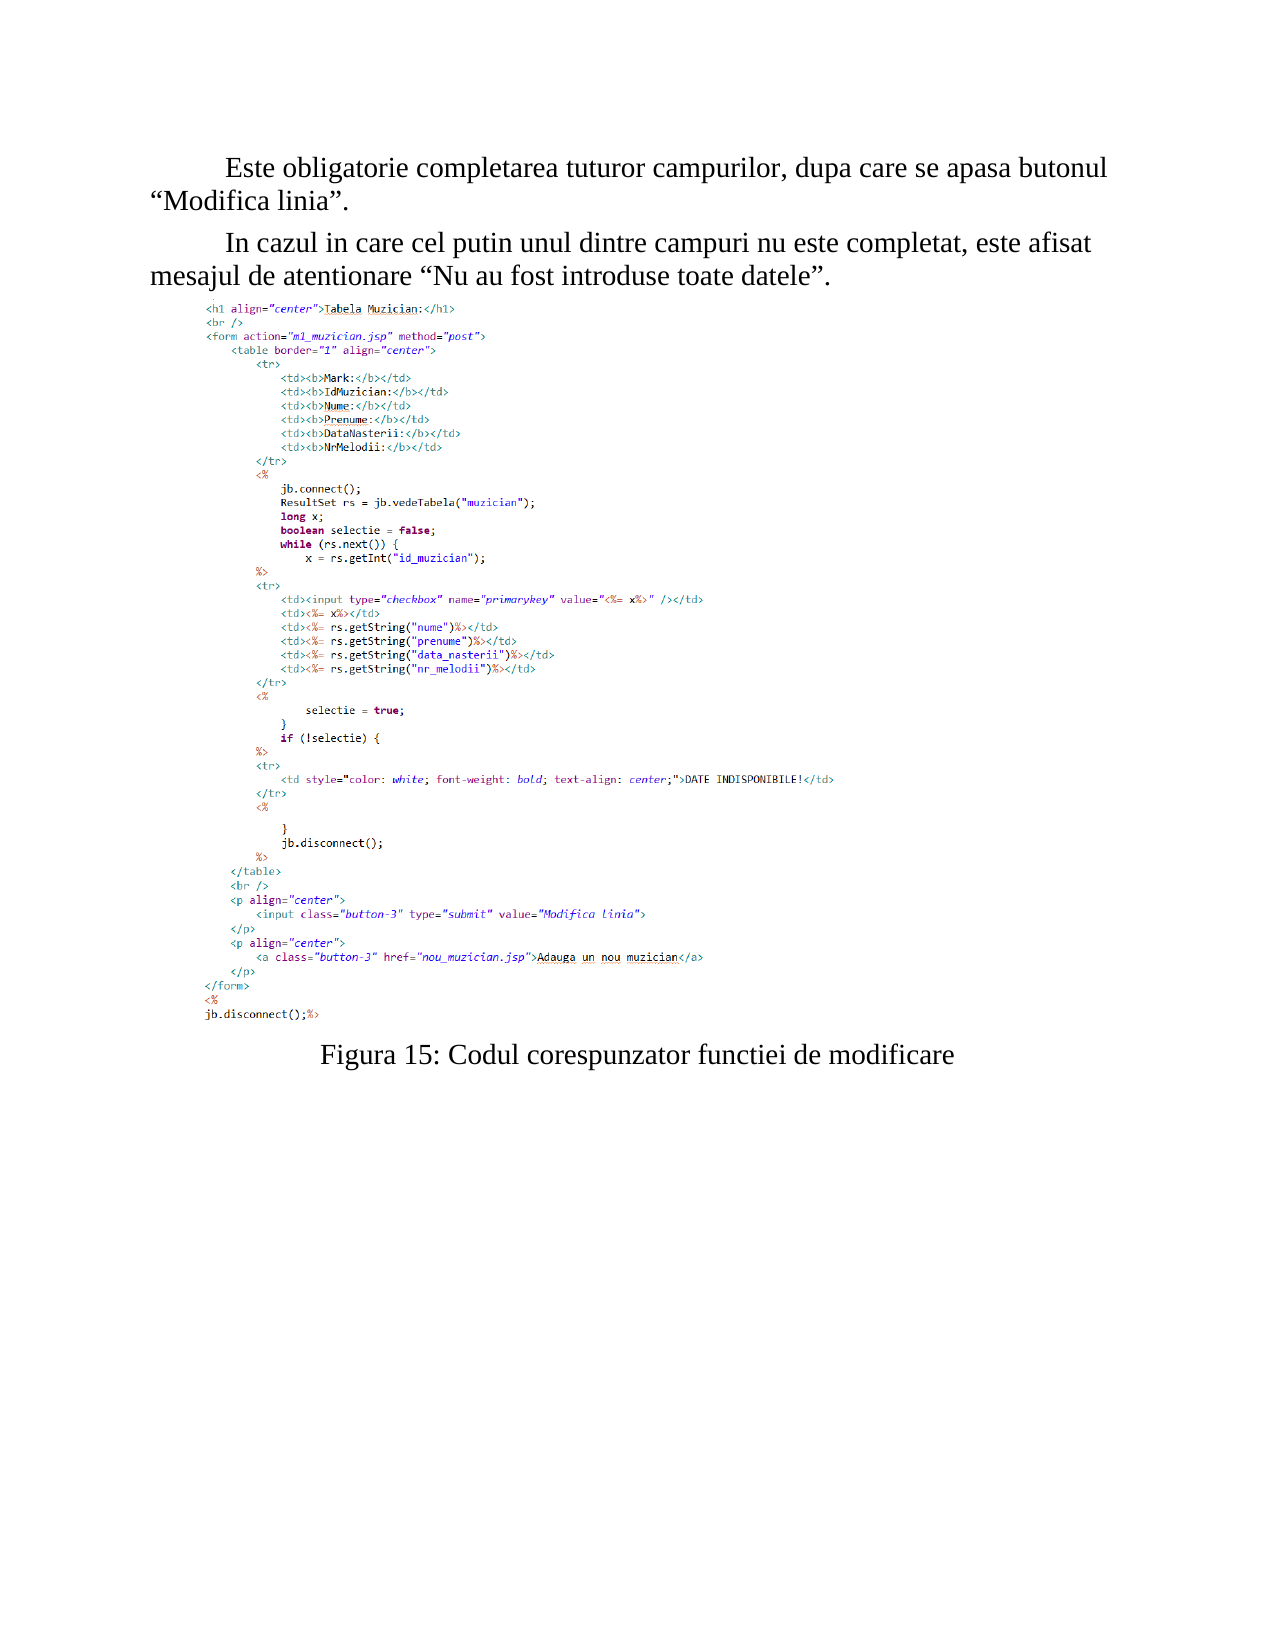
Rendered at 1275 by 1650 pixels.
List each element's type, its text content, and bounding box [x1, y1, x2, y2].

text Este obligatorie completarea tuturor campurilor, dupa care se apasa butonul “Modifica linia”. [150, 150, 1125, 217]
text Figura 15: Codul corespunzator functiei de modificare [150, 1037, 1125, 1071]
picture [195, 821, 1080, 1030]
text In cazul in care cel putin unul dintre campuri nu este completat, este afisat mesajul de atentionare “Nu au fost introduse toate datele”. [150, 225, 1125, 292]
picture [198, 299, 1078, 814]
